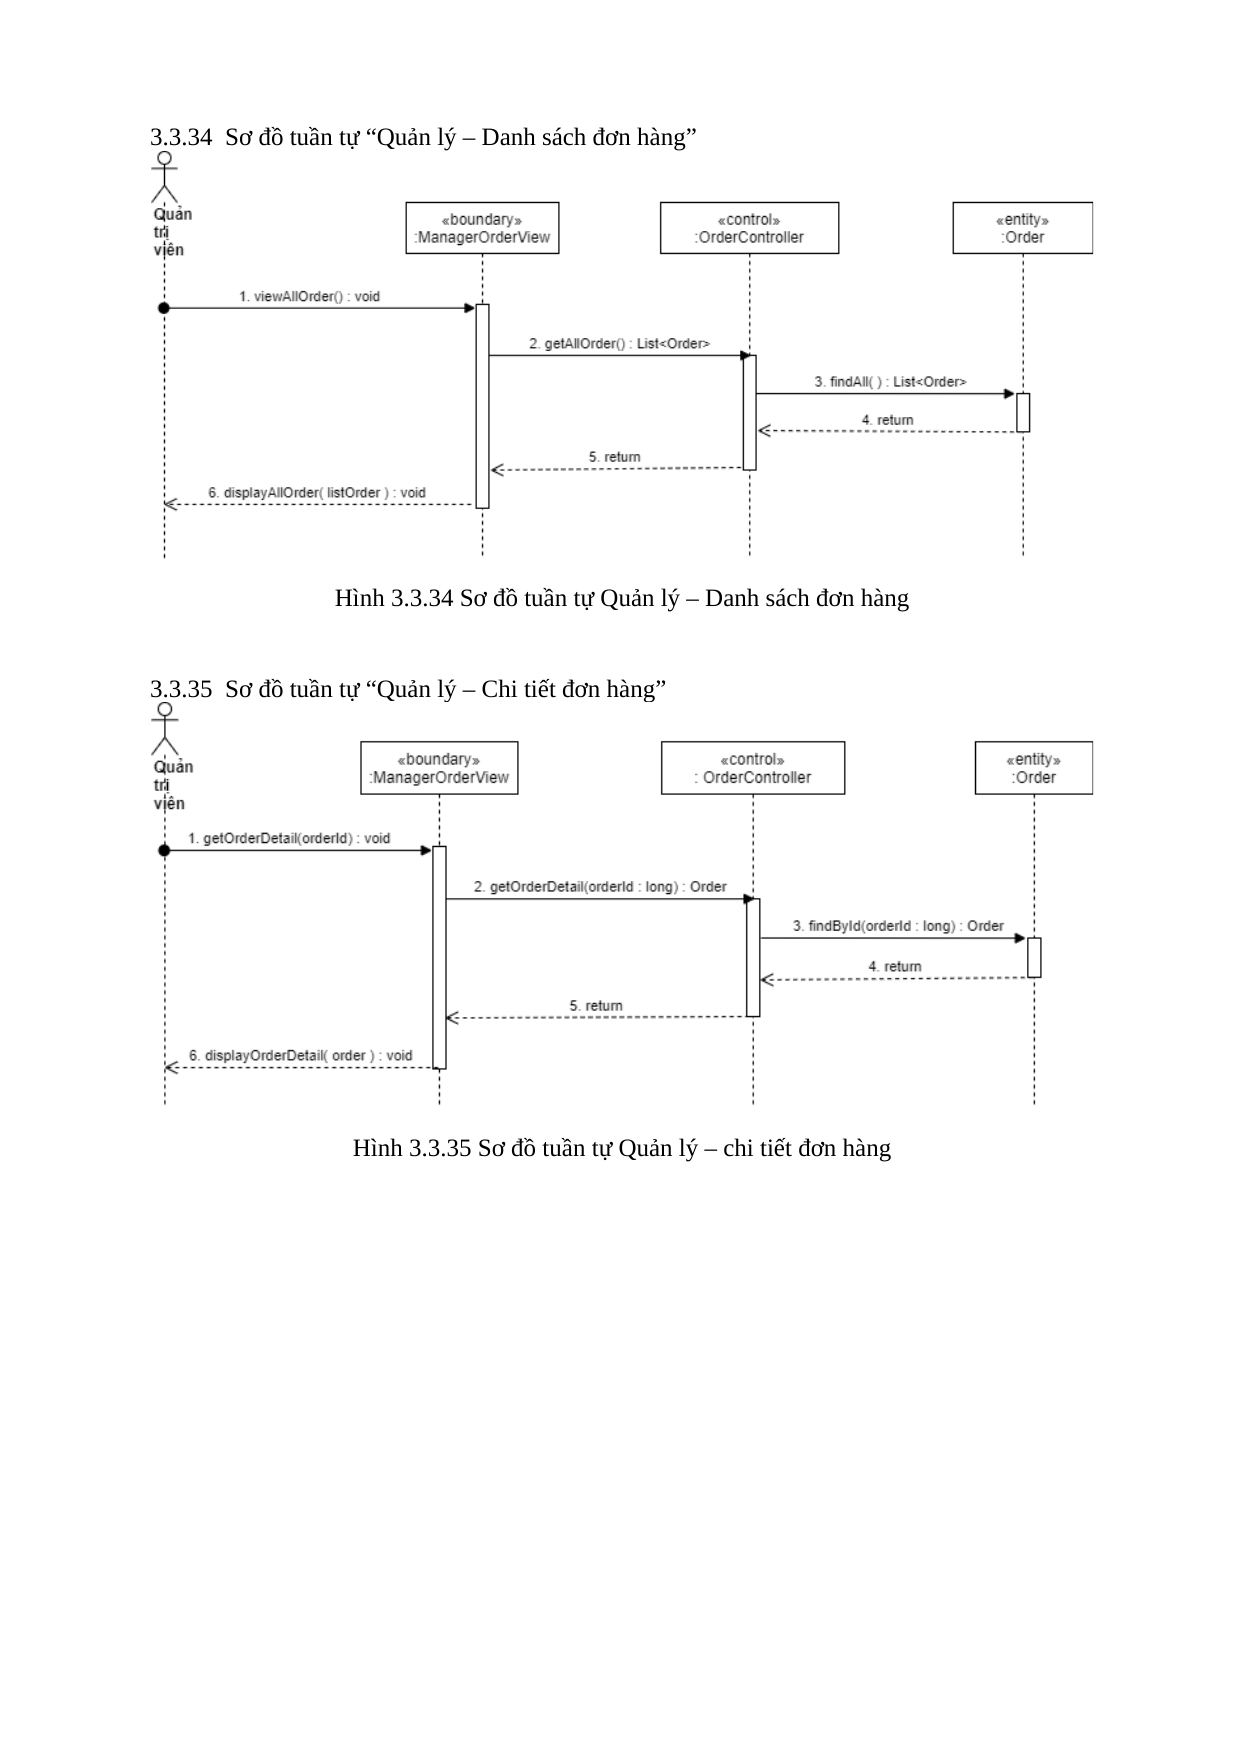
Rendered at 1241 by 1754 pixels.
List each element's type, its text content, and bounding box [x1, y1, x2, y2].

picture [150, 151, 1094, 560]
subtitle 3.3.34 Sơ đồ tuần tự “Quản lý – Danh sách đơn hàng” [150, 122, 1094, 151]
picture [150, 702, 1094, 1109]
text Hình 3.3.34 Sơ đồ tuần tự Quản lý – Danh sách đơn hàng [150, 583, 1094, 612]
text Hình 3.3.35 Sơ đồ tuần tự Quản lý – chi tiết đơn hàng [150, 1133, 1094, 1161]
subtitle 3.3.35 Sơ đồ tuần tự “Quản lý – Chi tiết đơn hàng” [150, 674, 1094, 702]
